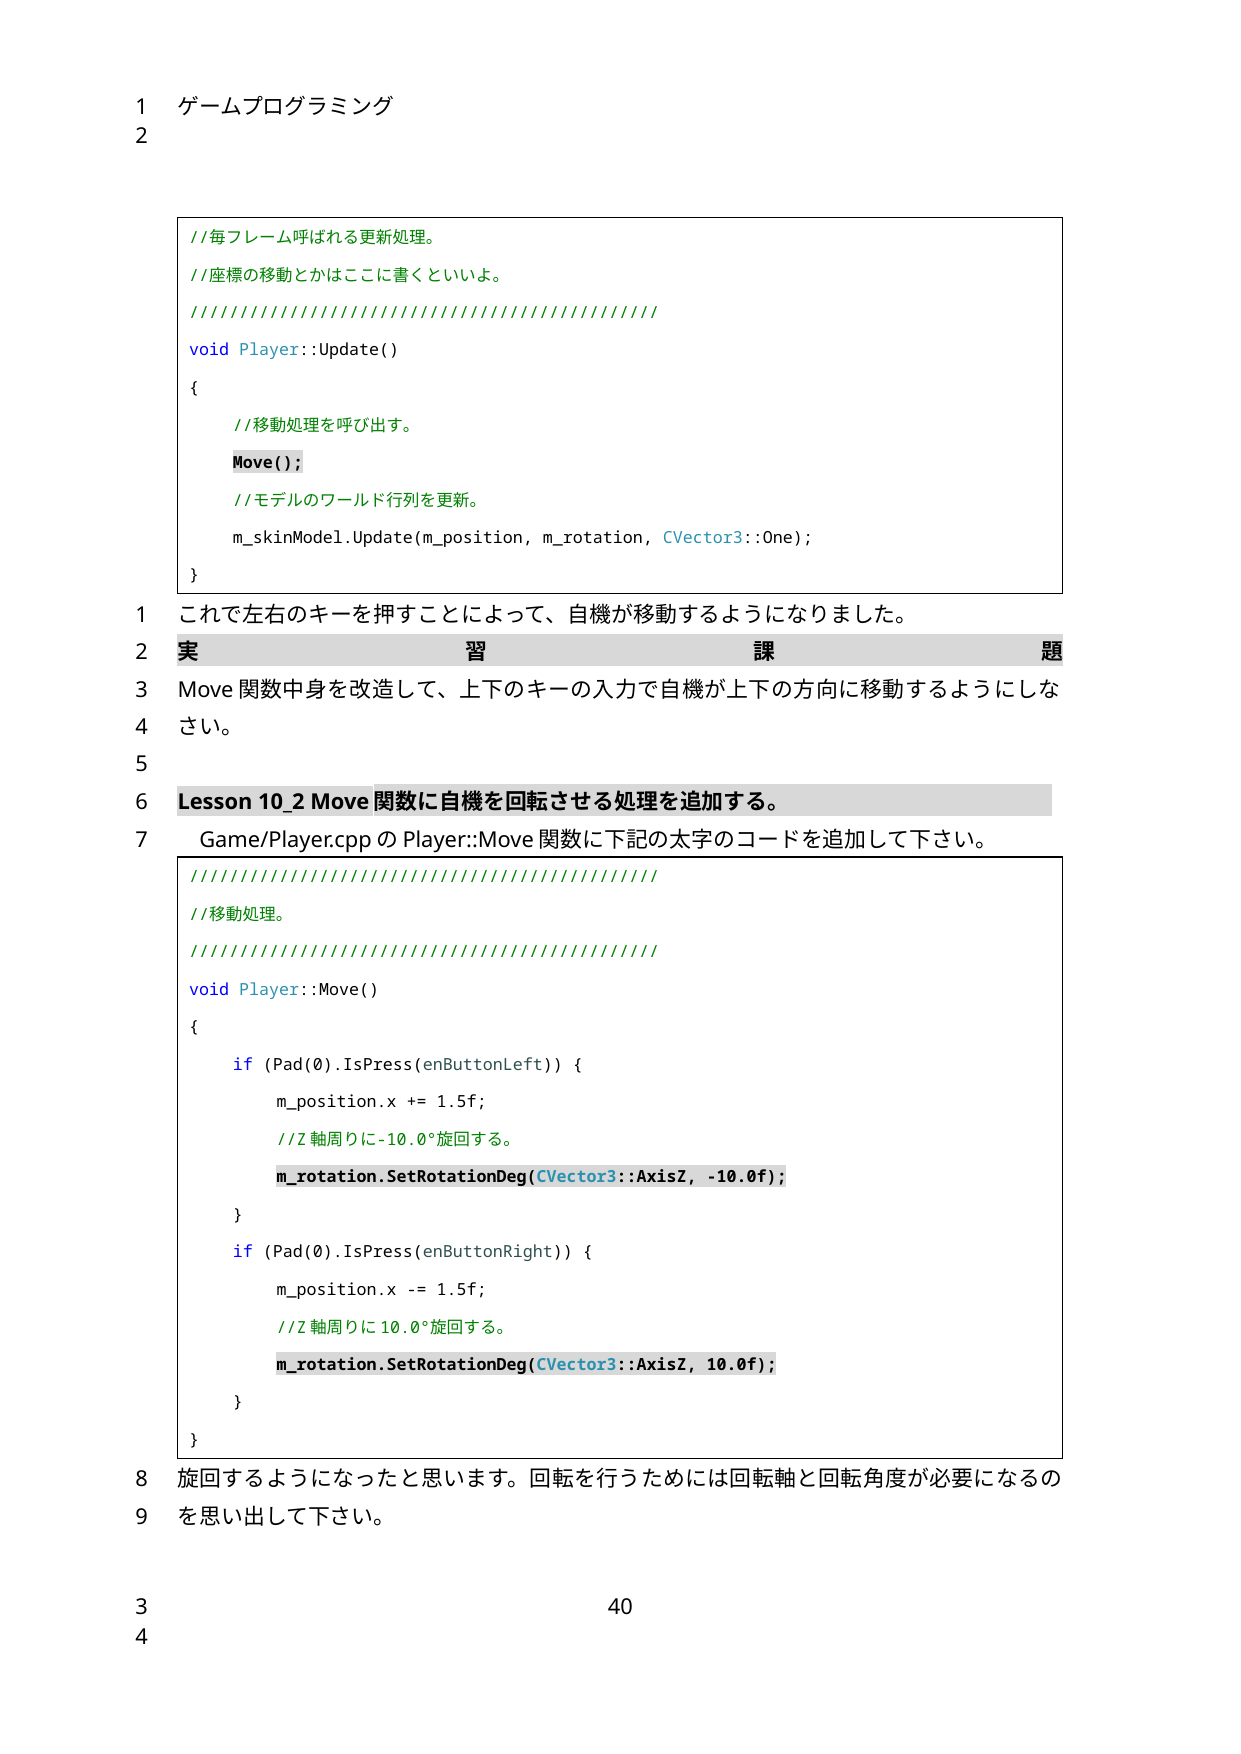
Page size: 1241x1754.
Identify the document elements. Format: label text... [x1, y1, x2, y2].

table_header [178, 218, 1062, 593]
text 実習課題 Move関数中身を改造して、上下のキーの入力で自機が上下の方向に移動するようにしなさい。 [177, 666, 1063, 744]
text Lesson 10_2 Move関数に自機を回転させる処理を追加する。 [177, 781, 1063, 819]
text Game/Player.cppのPlayer::Move関数に下記の太字のコードを追加して下さい。 [177, 819, 1063, 856]
text これで左右のキーを押すことによって、自機が移動するようになりました。 [177, 594, 1063, 631]
table_header /////////////////////////////////////////////// //移動処理。 /////////////////////////////////////////////// void Player::Move() { if (Pad(0).IsPress(enButtonLeft)) { m_position.x += 1.5f; //Z軸周りに-10.0°旋回する。 m_rotation.SetRotationDeg(CVector3::AxisZ, -10.0f); } if (Pad(0).IsPress(enButtonRight)) { m_position.x -= 1.5f; //Z軸周りに10.0°旋回する。 m_rotation.SetRotationDeg(CVector3::AxisZ, 10.0f); } } [178, 858, 1062, 1457]
text 旋回するようになったと思います。回転を行うためには回転軸と回転角度が必要になるのを思い出して下さい。 [177, 1459, 1063, 1533]
